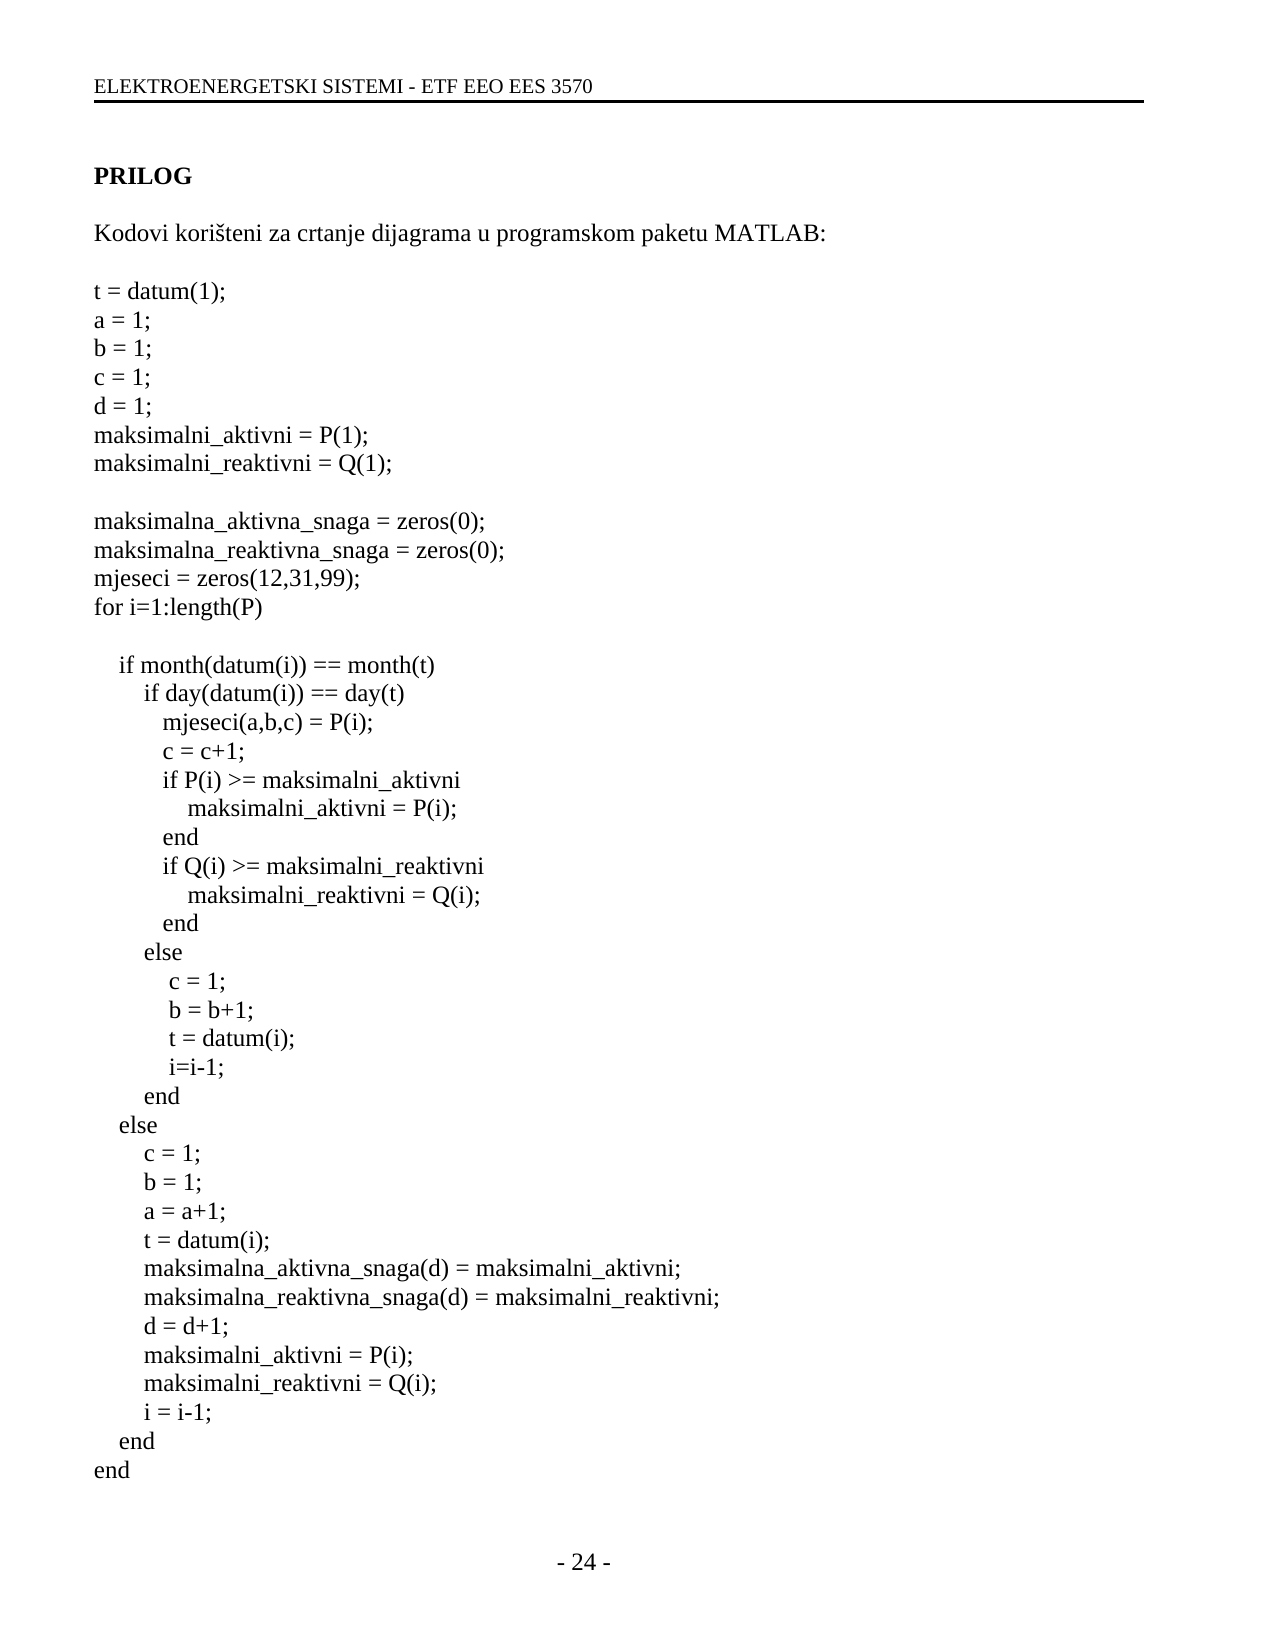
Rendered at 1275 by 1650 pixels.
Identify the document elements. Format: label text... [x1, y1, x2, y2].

text maksimalna_aktivna_snaga(d) = maksimalni_aktivni; [94, 1253, 1144, 1282]
text t = datum(1); [94, 276, 1144, 305]
text t = datum(i); [94, 1023, 1144, 1052]
text i=i-1; [94, 1052, 1144, 1081]
text mjeseci(a,b,c) = P(i); [94, 707, 1144, 736]
text end [94, 1081, 1144, 1110]
text Kodovi korišteni za crtanje dijagrama u programskom paketu MATLAB: [94, 218, 1144, 247]
text i = i-1; [94, 1397, 1144, 1426]
text b = 1; [94, 333, 1144, 362]
text maksimalni_reaktivni = Q(i); [94, 1368, 1144, 1397]
text maksimalna_aktivna_snaga = zeros(0); [94, 506, 1144, 535]
text if month(datum(i)) == month(t) [94, 650, 1144, 678]
text end [94, 1426, 1144, 1455]
text maksimalni_aktivni = P(i); [94, 1340, 1144, 1368]
text else [94, 1110, 1144, 1138]
text else [94, 937, 1144, 966]
text b = b+1; [94, 995, 1144, 1023]
text end [94, 822, 1144, 851]
text maksimalni_aktivni = P(1); [94, 420, 1144, 448]
text if Q(i) >= maksimalni_reaktivni [94, 851, 1144, 880]
text PRILOG [94, 161, 1144, 190]
text for i=1:length(P) [94, 592, 1144, 621]
text c = 1; [94, 966, 1144, 995]
text c = 1; [94, 362, 1144, 391]
text t = datum(i); [94, 1225, 1144, 1253]
text end [94, 908, 1144, 937]
text a = a+1; [94, 1196, 1144, 1225]
text b = 1; [94, 1167, 1144, 1196]
text maksimalna_reaktivna_snaga(d) = maksimalni_reaktivni; [94, 1282, 1144, 1311]
text a = 1; [94, 305, 1144, 333]
text maksimalni_reaktivni = Q(i); [94, 880, 1144, 908]
text c = c+1; [94, 736, 1144, 765]
text mjeseci = zeros(12,31,99); [94, 563, 1144, 592]
text if day(datum(i)) == day(t) [94, 678, 1144, 707]
text if P(i) >= maksimalni_aktivni [94, 765, 1144, 793]
text maksimalni_aktivni = P(i); [94, 793, 1144, 822]
text maksimalna_reaktivna_snaga = zeros(0); [94, 535, 1144, 563]
text d = d+1; [94, 1311, 1144, 1340]
text maksimalni_reaktivni = Q(1); [94, 448, 1144, 477]
text d = 1; [94, 391, 1144, 420]
text end [94, 1455, 1144, 1483]
text c = 1; [94, 1138, 1144, 1167]
